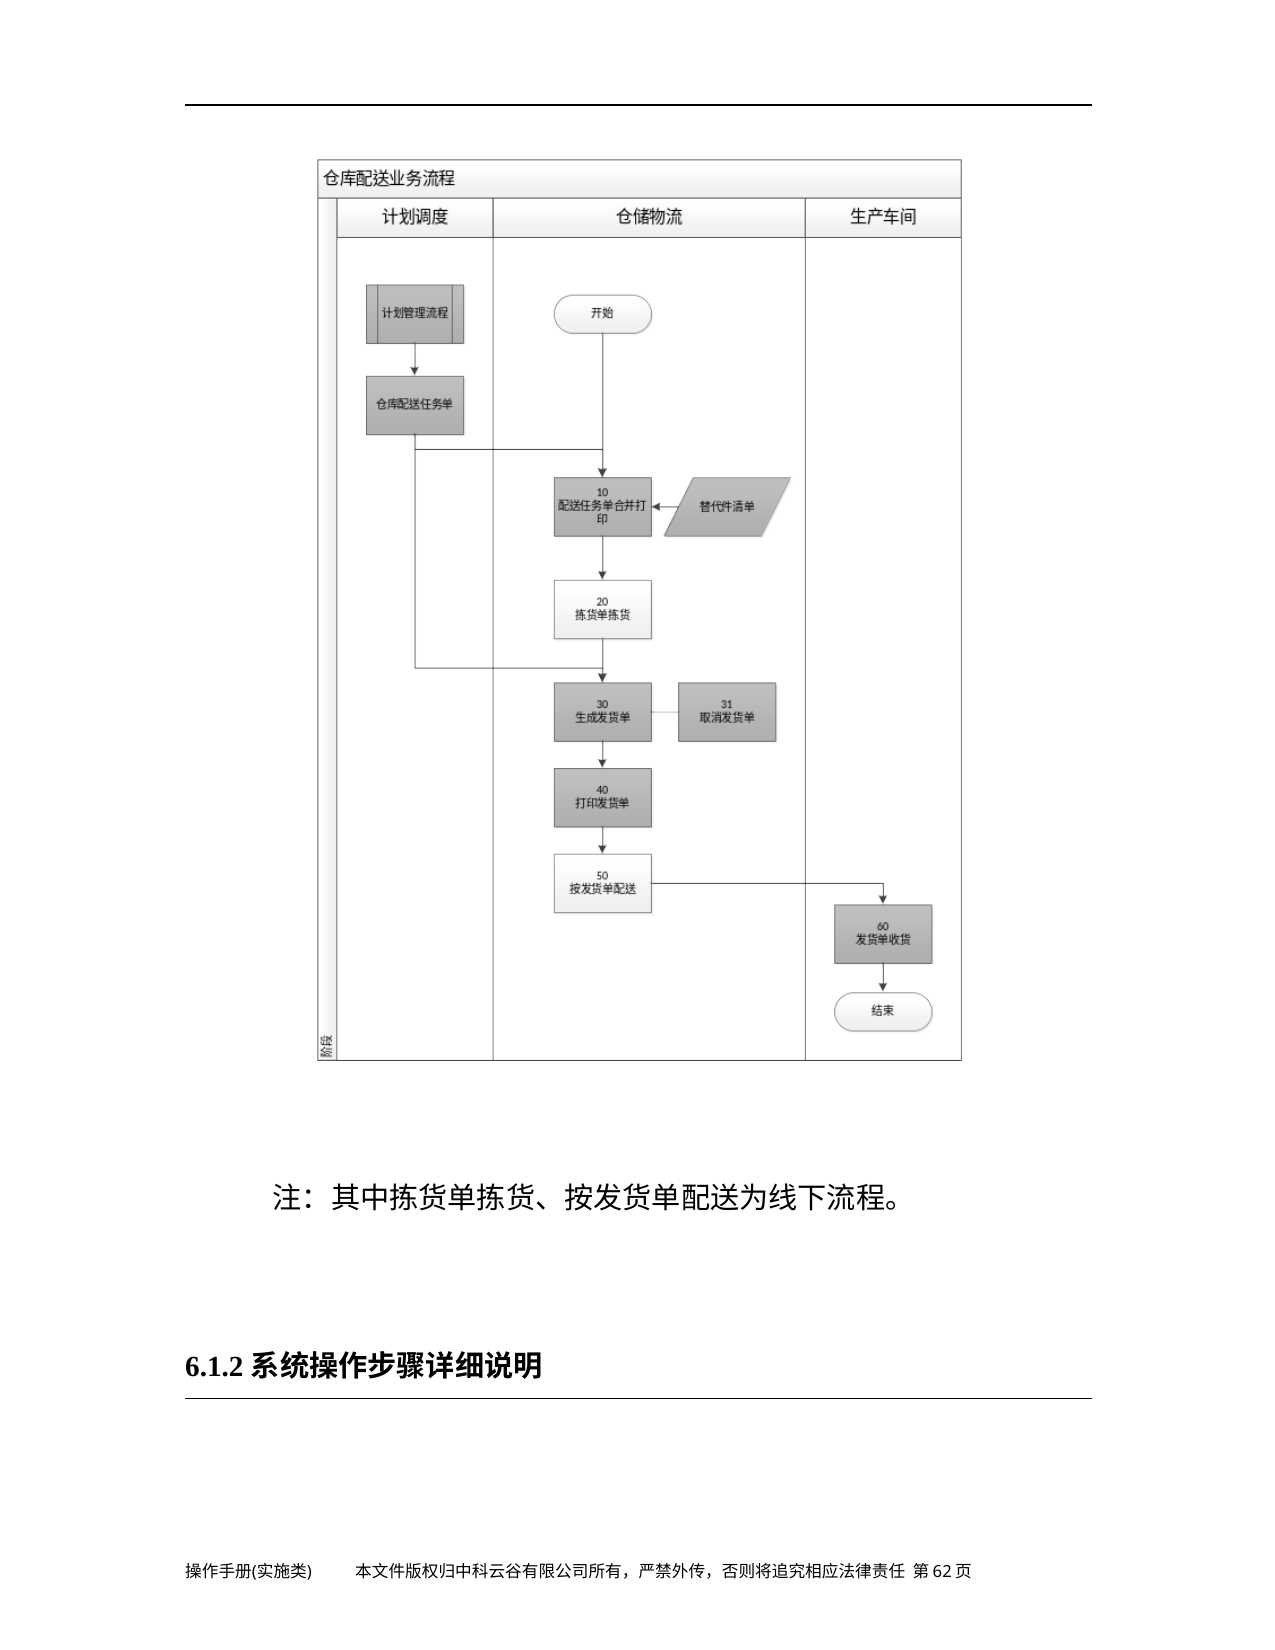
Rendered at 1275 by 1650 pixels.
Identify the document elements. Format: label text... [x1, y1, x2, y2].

text 注：其中拣货单拣货、按发货单配送为线下流程。 [185, 1163, 1092, 1228]
text 系统操作步骤详细说明 [185, 1331, 1092, 1398]
